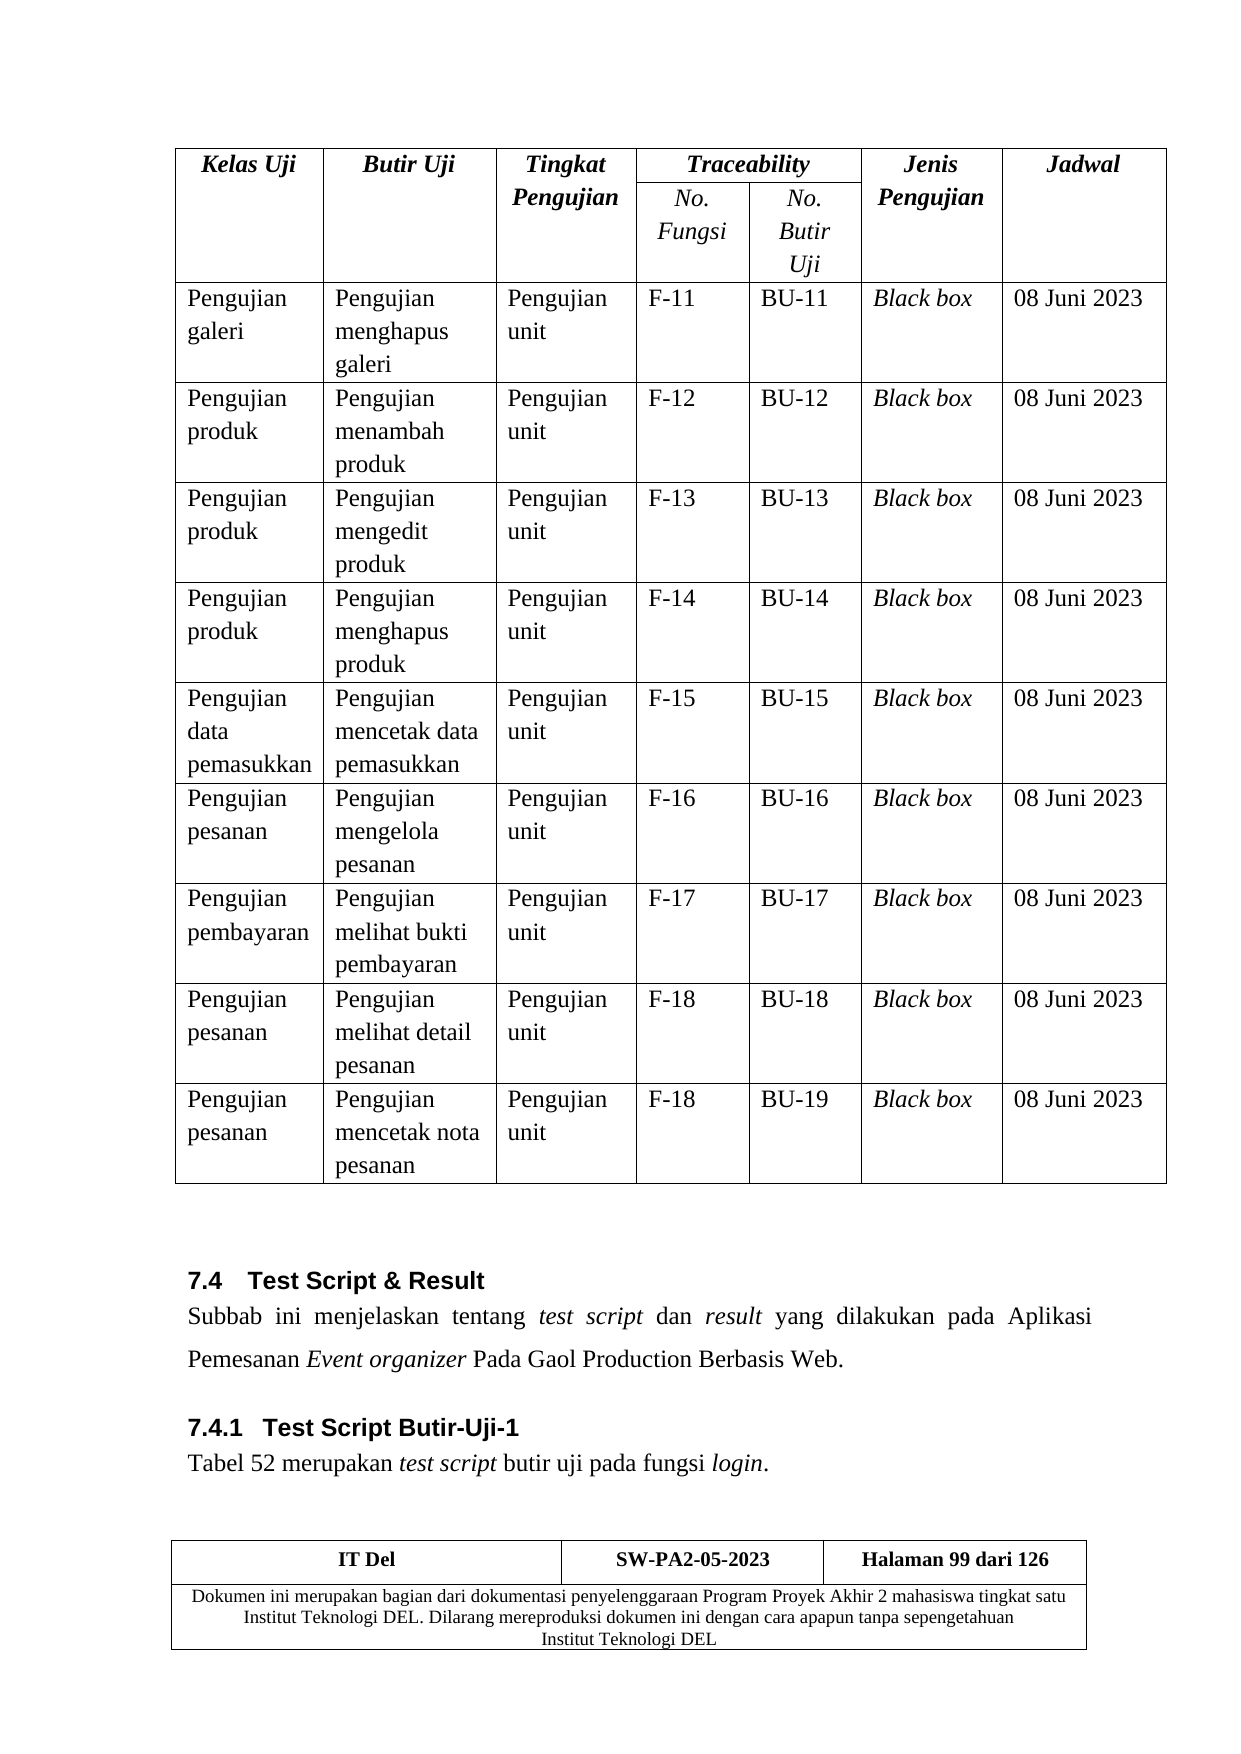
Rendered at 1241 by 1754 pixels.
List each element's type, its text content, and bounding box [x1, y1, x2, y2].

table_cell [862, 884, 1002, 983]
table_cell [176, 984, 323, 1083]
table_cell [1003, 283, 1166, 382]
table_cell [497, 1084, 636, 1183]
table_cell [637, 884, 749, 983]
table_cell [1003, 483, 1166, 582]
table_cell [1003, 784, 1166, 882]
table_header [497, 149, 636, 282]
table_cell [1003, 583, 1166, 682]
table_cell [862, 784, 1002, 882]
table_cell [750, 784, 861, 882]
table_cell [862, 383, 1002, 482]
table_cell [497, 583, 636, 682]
text Tabel 52 merupakan test script butir uji pada fungsi login. [187, 1448, 1092, 1476]
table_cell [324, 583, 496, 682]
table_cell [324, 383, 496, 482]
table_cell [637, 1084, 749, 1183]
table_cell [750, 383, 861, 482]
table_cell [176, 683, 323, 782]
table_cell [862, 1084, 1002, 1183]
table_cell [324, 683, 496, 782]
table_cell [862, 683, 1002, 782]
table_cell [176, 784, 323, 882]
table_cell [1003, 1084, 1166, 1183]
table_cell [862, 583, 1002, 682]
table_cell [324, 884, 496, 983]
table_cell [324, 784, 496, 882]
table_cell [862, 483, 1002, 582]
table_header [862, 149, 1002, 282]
subtitle Test Script Butir-Uji-1 [187, 1413, 1092, 1441]
subtitle Test Script & Result [187, 1266, 1092, 1295]
table_header Butir Uji [324, 149, 496, 282]
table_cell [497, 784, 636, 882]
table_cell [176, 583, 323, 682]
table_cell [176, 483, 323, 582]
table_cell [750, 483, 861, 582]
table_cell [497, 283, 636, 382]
text Subbab ini menjelaskan tentang test script dan result yang dilakukan pada Aplikasi Pemesanan Event organizer Pada Gaol Production Berbasis Web. [187, 1301, 1092, 1373]
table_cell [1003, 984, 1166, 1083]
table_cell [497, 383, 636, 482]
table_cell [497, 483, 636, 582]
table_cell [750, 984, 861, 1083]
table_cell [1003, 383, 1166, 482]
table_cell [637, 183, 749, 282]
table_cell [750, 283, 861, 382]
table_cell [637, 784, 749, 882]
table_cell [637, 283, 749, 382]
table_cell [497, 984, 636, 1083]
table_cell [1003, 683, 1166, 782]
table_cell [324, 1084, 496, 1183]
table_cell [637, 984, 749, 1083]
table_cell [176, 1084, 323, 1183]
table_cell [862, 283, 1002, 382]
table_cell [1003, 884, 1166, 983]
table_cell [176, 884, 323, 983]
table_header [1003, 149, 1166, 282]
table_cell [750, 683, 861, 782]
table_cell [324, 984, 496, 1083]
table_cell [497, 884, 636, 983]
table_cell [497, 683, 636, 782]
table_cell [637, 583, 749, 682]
table_header Kelas Uji [176, 149, 323, 282]
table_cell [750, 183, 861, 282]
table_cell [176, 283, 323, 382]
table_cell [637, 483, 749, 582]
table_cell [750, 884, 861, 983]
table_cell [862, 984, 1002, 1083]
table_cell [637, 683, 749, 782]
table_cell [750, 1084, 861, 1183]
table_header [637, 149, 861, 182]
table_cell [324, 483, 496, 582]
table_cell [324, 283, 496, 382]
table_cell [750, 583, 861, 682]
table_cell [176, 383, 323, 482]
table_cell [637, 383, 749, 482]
